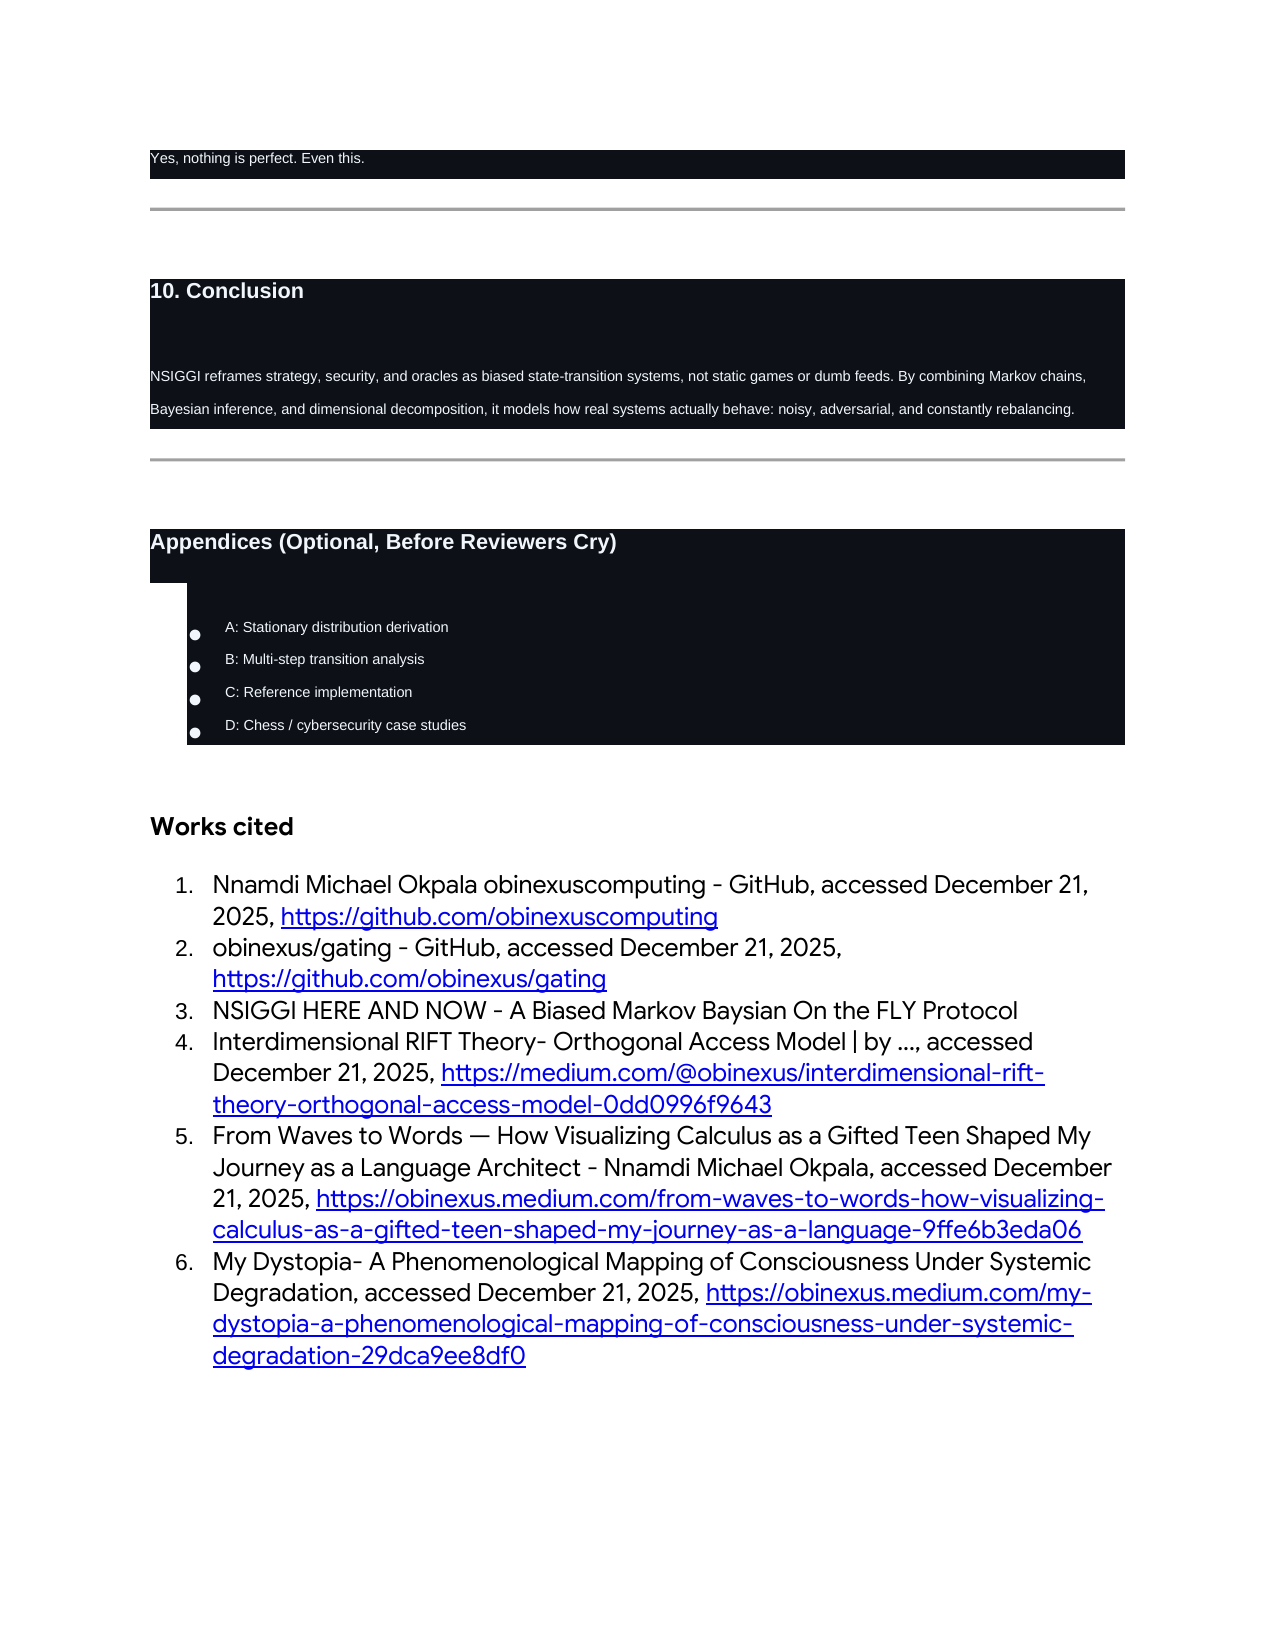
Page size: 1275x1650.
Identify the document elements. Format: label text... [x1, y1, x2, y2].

list From Waves to Words — How Visualizing Calculus as a Gifted Teen Shaped My Journey as a Language Architect - Nnamdi Michael Okpala, accessed December 21, 2025, https://obinexus.medium.com/from-waves-to-words-how-visualizing-calculus-as-a-gifted-teen-shaped-my-journey-as-a-language-9ffe6b3eda06 [175, 1120, 1125, 1246]
list A: Stationary distribution derivation [187, 618, 1125, 647]
subtitle 10. Conclusion [150, 279, 1125, 332]
list B: Multi-step transition analysis [187, 651, 1125, 680]
text Yes, nothing is perfect. Even this. [150, 150, 1125, 179]
list C: Reference implementation [187, 684, 1125, 713]
list Interdimensional RIFT Theory- Orthogonal Access Model | by ..., accessed December 21, 2025, https://medium.com/@obinexus/interdimensional-rift-theory-orthogonal-access-model-0dd0996f9643 [175, 1026, 1125, 1120]
list D: Chess / cybersecurity case studies [187, 717, 1125, 745]
list Nnamdi Michael Okpala obinexuscomputing - GitHub, accessed December 21, 2025, https://github.com/obinexuscomputing [175, 869, 1125, 932]
text NSIGGI reframes strategy, security, and oracles as biased state-transition systems, not static games or dumb feeds. By combining Markov chains, Bayesian inference, and dimensional decomposition, it models how real systems actually behave: noisy, adversarial, and constantly rebalancing. [150, 368, 1125, 429]
list My Dystopia- A Phenomenological Mapping of Consciousness Under Systemic Degradation, accessed December 21, 2025, https://obinexus.medium.com/my-dystopia-a-phenomenological-mapping-of-consciousness-under-systemic-degradation-29dca9ee8df0 [175, 1246, 1125, 1371]
subtitle Appendices (Optional, Before Reviewers Cry) [150, 529, 1125, 583]
list obinexus/gating - GitHub, accessed December 21, 2025, https://github.com/obinexus/gating [175, 932, 1125, 995]
subtitle Works cited [150, 812, 1125, 843]
list NSIGGI HERE AND NOW - A Biased Markov Baysian On the FLY Protocol [175, 995, 1125, 1026]
